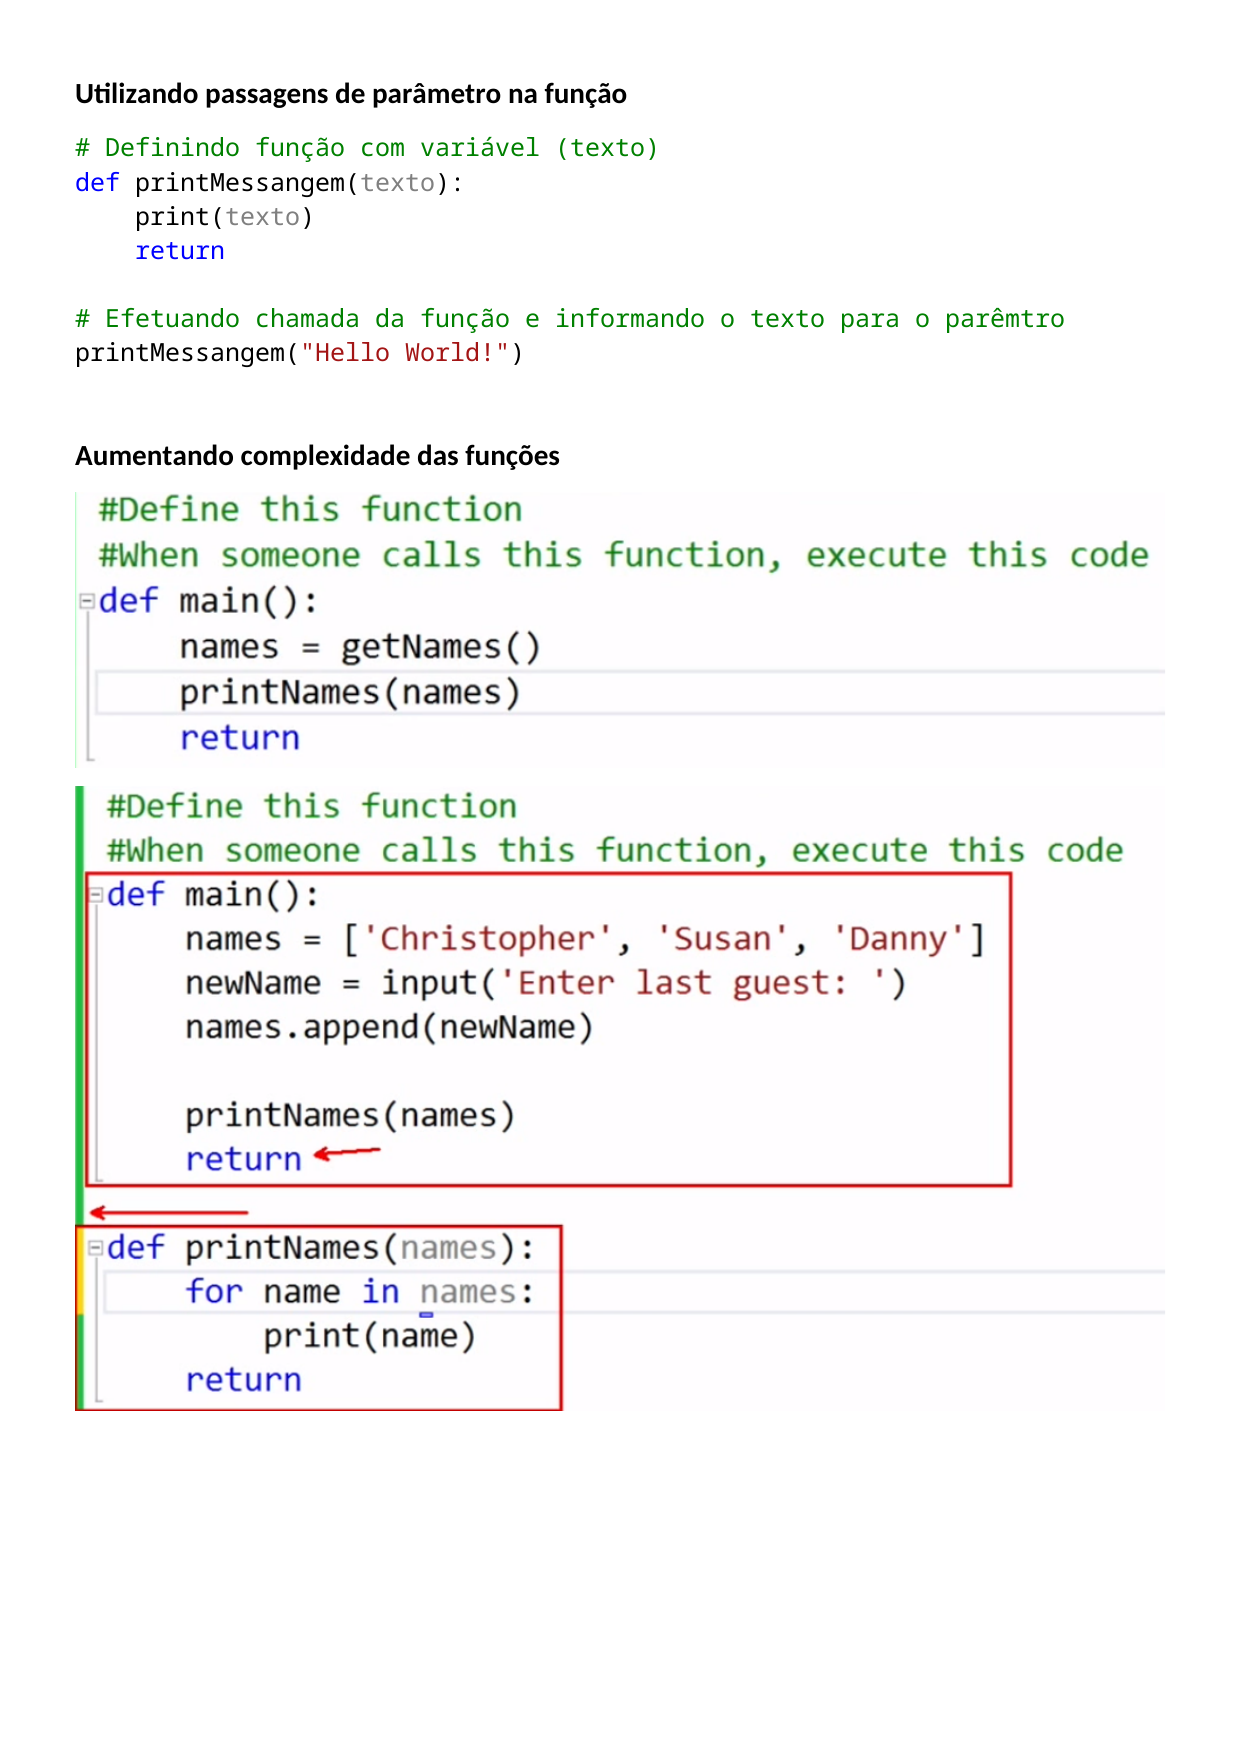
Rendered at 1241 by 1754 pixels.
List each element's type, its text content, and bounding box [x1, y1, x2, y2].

text # Efetuando chamada da função e informando o texto para o parêmtro [75, 300, 1165, 334]
text printMessangem("Hello World!") [75, 334, 1165, 368]
text print(texto) [75, 198, 1165, 232]
text # Definindo função com variável (texto) [75, 130, 1165, 164]
picture [75, 492, 1166, 768]
text Utilizando passagens de parâmetro na função [75, 75, 1165, 111]
text Aumentando complexidade das funções [75, 437, 1165, 473]
text return [75, 232, 1165, 266]
text def printMessangem(texto): [75, 164, 1165, 198]
picture [75, 786, 1166, 1411]
